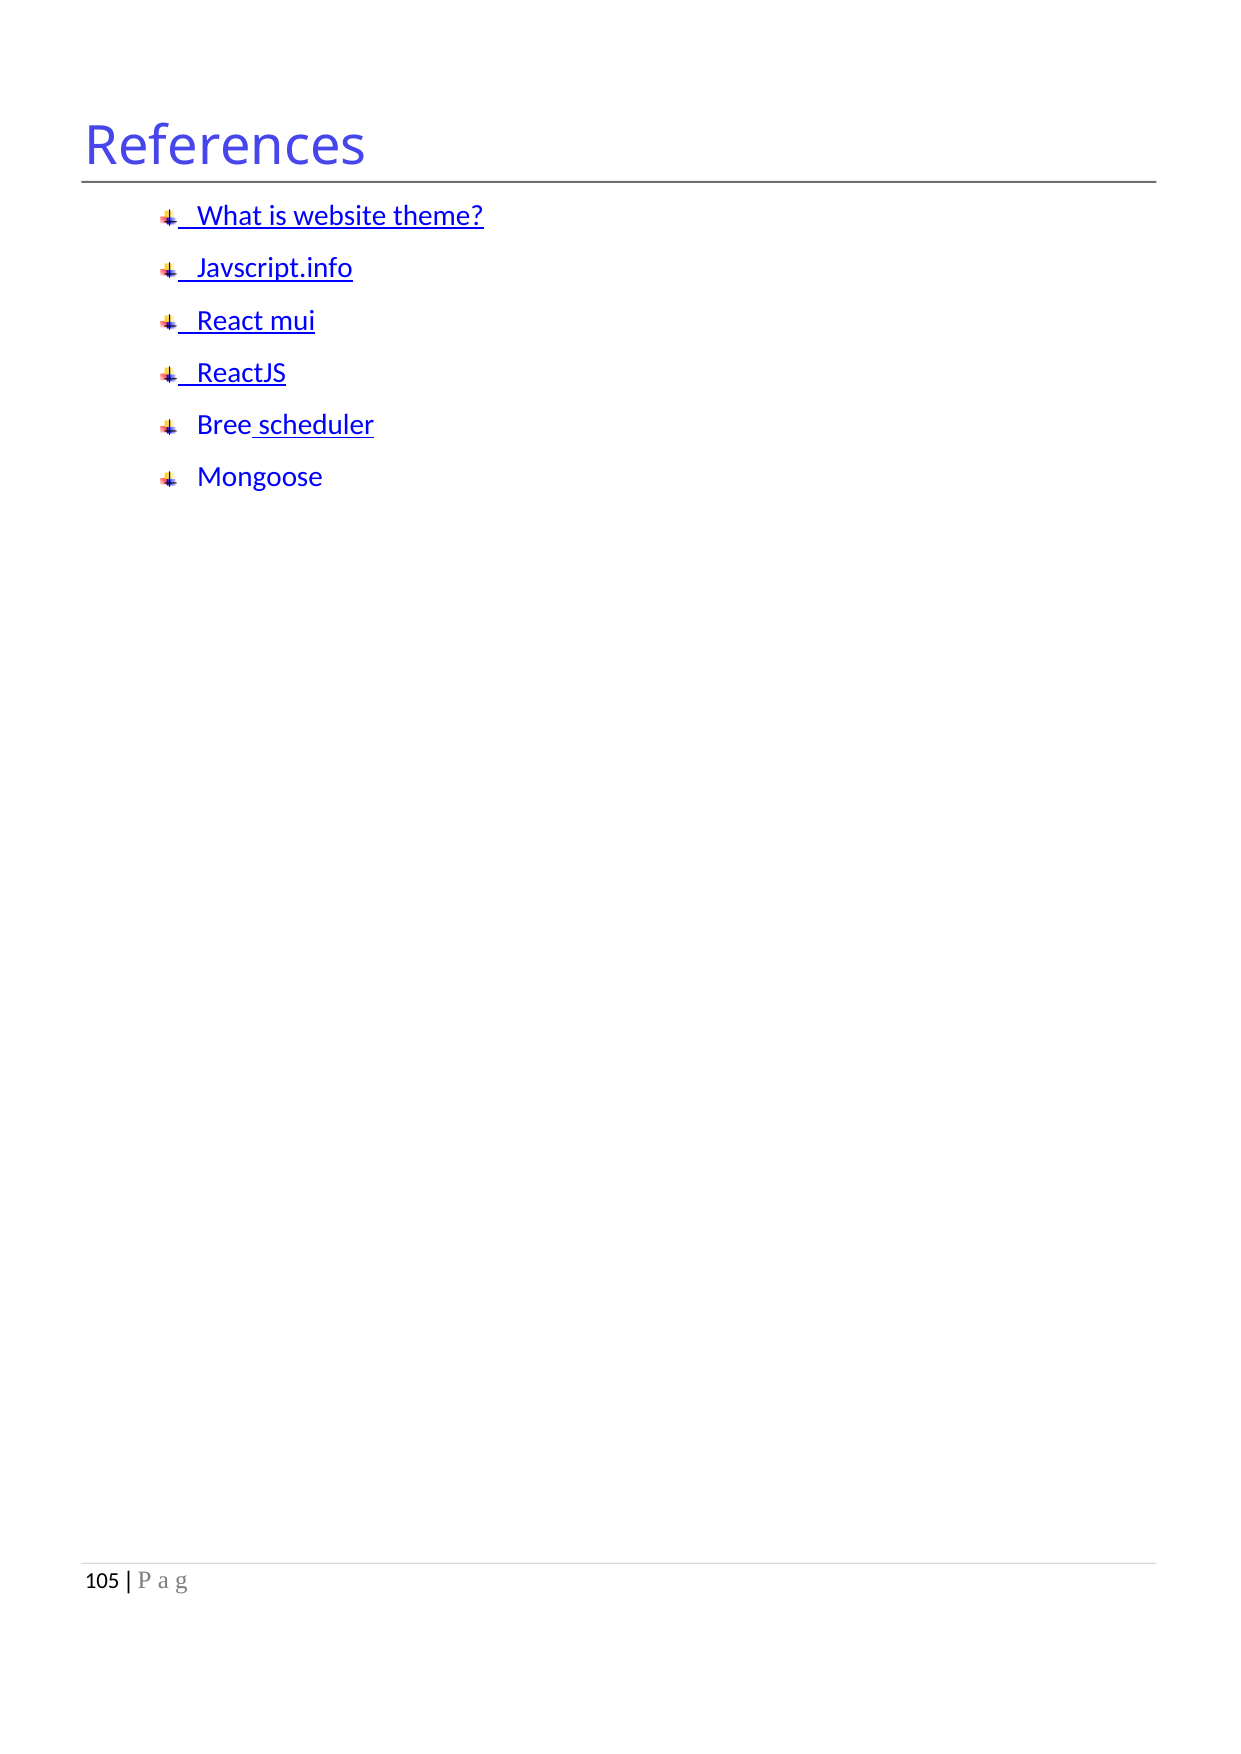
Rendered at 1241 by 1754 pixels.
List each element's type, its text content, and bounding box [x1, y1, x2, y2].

picture [160, 418, 177, 435]
list Bree scheduler [159, 406, 1186, 442]
list Mongoose [159, 458, 1186, 494]
list ReactJS [159, 354, 1186, 389]
subtitle References [84, 107, 1186, 180]
list Javscript.info [159, 249, 1186, 285]
picture [160, 313, 177, 330]
picture [160, 208, 177, 226]
picture [160, 365, 177, 383]
picture [160, 261, 177, 278]
list React mui [159, 302, 1186, 337]
list What is website theme? [159, 197, 1186, 233]
picture [160, 470, 177, 487]
